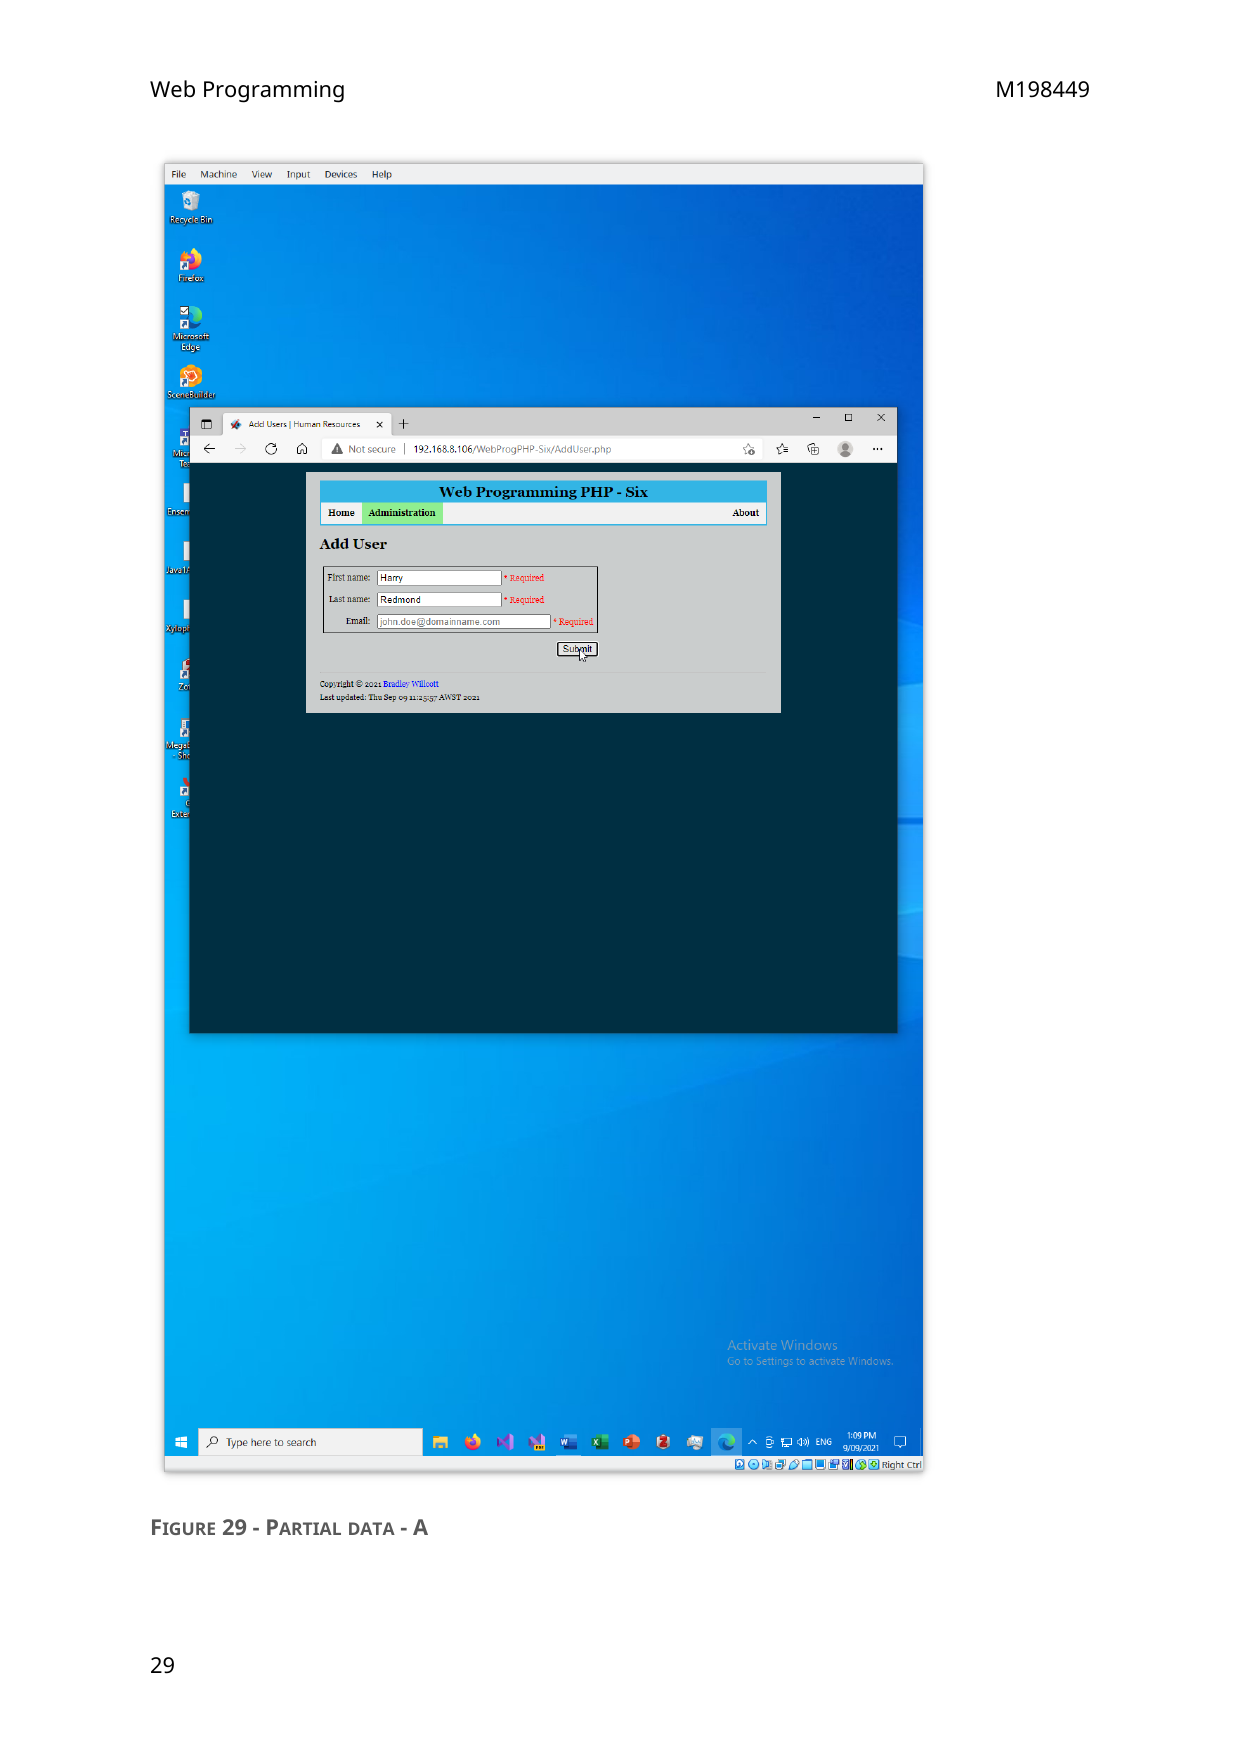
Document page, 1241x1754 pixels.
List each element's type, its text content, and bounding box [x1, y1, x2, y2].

picture [150, 150, 937, 1486]
